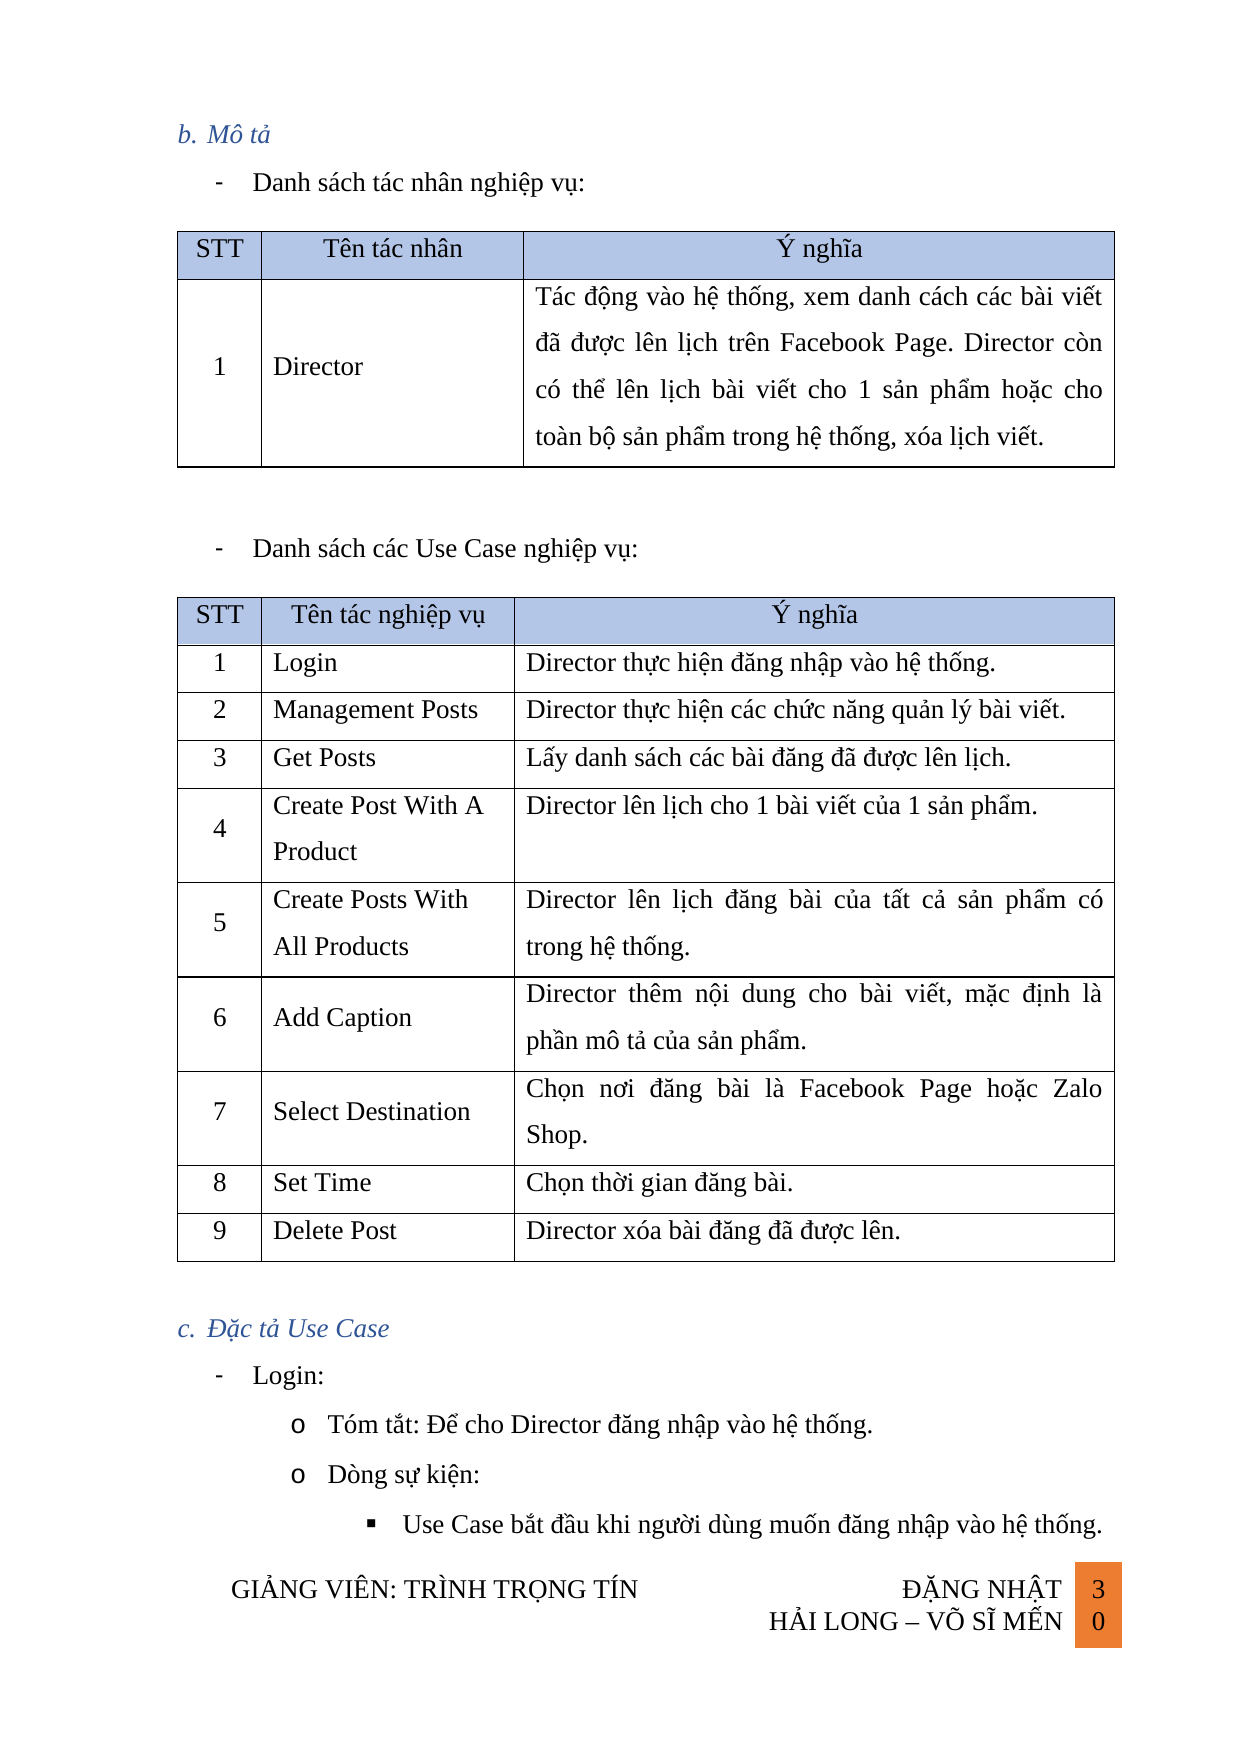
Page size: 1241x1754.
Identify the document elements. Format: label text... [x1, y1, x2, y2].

table_cell Select Destination [262, 1072, 514, 1165]
table_header Tên tác nhân [262, 232, 523, 279]
table_cell Tác động vào hệ thống, xem danh cách các bài viết đã được lên lịch trên Facebook Page. Director còn có thể lên lịch bài viết cho 1 sản phẩm hoặc cho toàn bộ sản phẩm trong hệ thống, xóa lịch viết. [524, 280, 1114, 466]
table_cell 1 [178, 646, 261, 692]
table_cell Director lên lịch đăng bài của tất cả sản phẩm có trong hệ thống. [515, 883, 1114, 976]
table_header STT [178, 598, 261, 644]
table_cell Director [262, 280, 523, 466]
table_cell 2 [178, 693, 261, 740]
table_cell Management Posts [262, 693, 514, 740]
list Danh sách tác nhân nghiệp vụ: [215, 165, 1122, 198]
table_cell Director thực hiện đăng nhập vào hệ thống. [515, 646, 1114, 692]
table_cell Director xóa bài đăng đã được lên. [515, 1214, 1114, 1261]
subtitle Mô tả [177, 118, 1122, 149]
table_cell 1 [178, 280, 261, 466]
table_header Tên tác nghiệp vụ [262, 598, 514, 644]
table_cell Director thêm nội dung cho bài viết, mặc định là phần mô tả của sản phẩm. [515, 978, 1114, 1071]
subtitle Đặc tả Use Case [177, 1312, 1122, 1343]
table_cell Lấy danh sách các bài đăng đã được lên lịch. [515, 741, 1114, 788]
table_cell 5 [178, 883, 261, 976]
table_cell 8 [178, 1166, 261, 1213]
table_cell Chọn thời gian đăng bài. [515, 1166, 1114, 1213]
table_header Ý nghĩa [524, 232, 1114, 279]
table_cell 7 [178, 1072, 261, 1165]
table_cell Director thực hiện các chức năng quản lý bài viết. [515, 693, 1114, 740]
table_cell Get Posts [262, 741, 514, 788]
table_header STT [178, 232, 261, 279]
list Tóm tắt: Để cho Director đăng nhập vào hệ thống. [290, 1408, 1122, 1441]
table_cell Add Caption [262, 978, 514, 1071]
table_cell Login [262, 646, 514, 692]
table_cell 6 [178, 978, 261, 1071]
list Login: [215, 1358, 1122, 1392]
table_cell Create Posts With All Products [262, 883, 514, 976]
table_cell Director lên lịch cho 1 bài viết của 1 sản phẩm. [515, 789, 1114, 882]
list Use Case bắt đầu khi người dùng muốn đăng nhập vào hệ thống. [365, 1508, 1122, 1539]
table_header Ý nghĩa [515, 598, 1114, 644]
list Danh sách các Use Case nghiệp vụ: [215, 531, 1122, 564]
table_cell Create Post With A Product [262, 789, 514, 882]
table_cell 3 [178, 741, 261, 788]
table_cell 9 [178, 1214, 261, 1261]
table_cell 4 [178, 789, 261, 882]
table_cell Delete Post [262, 1214, 514, 1261]
list Dòng sự kiện: [290, 1458, 1122, 1492]
table_cell Chọn nơi đăng bài là Facebook Page hoặc Zalo Shop. [515, 1072, 1114, 1165]
table_cell Set Time [262, 1166, 514, 1213]
